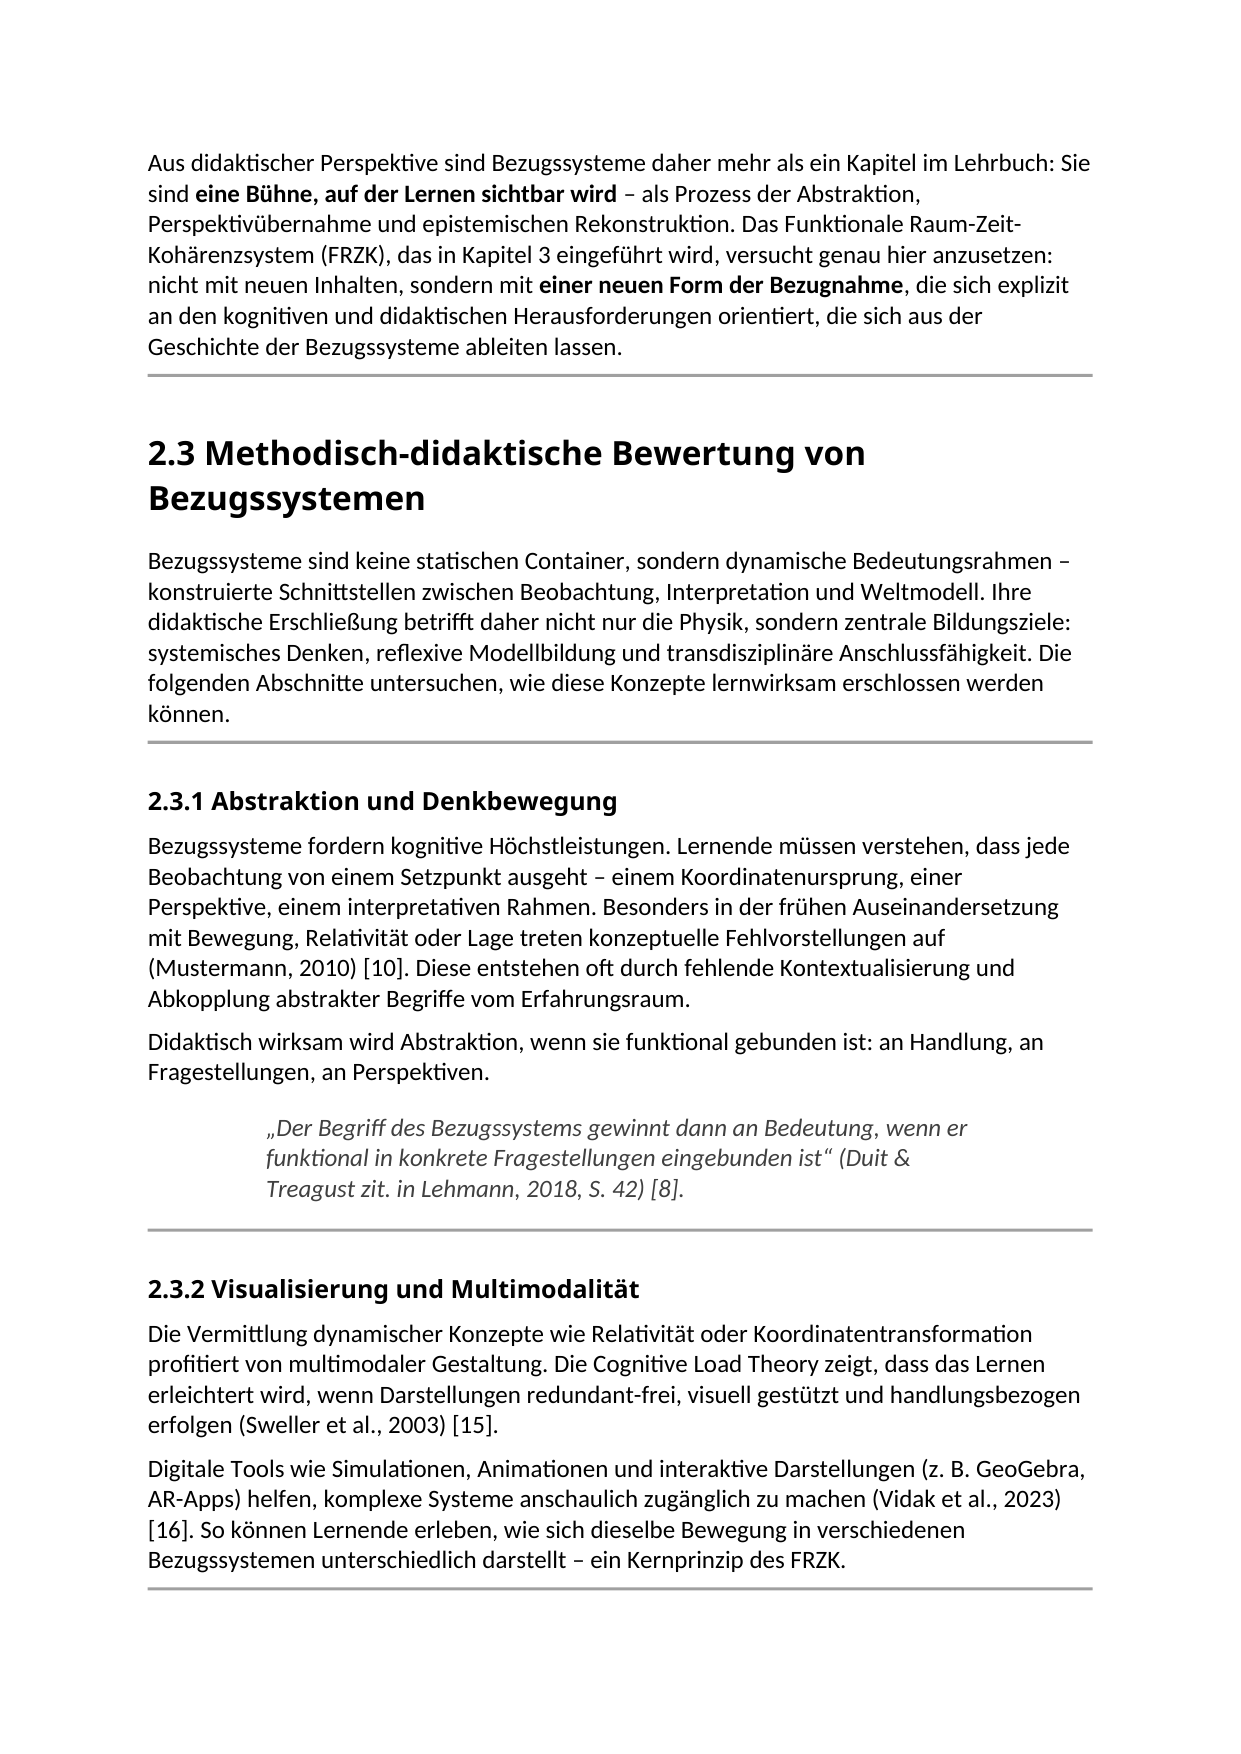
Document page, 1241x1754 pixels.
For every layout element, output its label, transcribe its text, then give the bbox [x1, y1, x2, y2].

text Didaktisch wirksam wird Abstraktion, wenn sie funktional gebunden ist: an Handlung, an Fragestellungen, an Perspektiven. [148, 1026, 1093, 1087]
text Digitale Tools wie Simulationen, Animationen und interaktive Darstellungen (z. B. GeoGebra, AR-Apps) helfen, komplexe Systeme anschaulich zugänglich zu machen (Vidak et al., 2023) [16]. So können Lernende erleben, wie sich dieselbe Bewegung in verschiedenen Bezugssystemen unterschiedlich darstellt – ein Kernprinzip des FRZK. [148, 1453, 1093, 1575]
text Die Vermittlung dynamischer Konzepte wie Relativität oder Koordinatentransformation profitiert von multimodaler Gestaltung. Die Cognitive Load Theory zeigt, dass das Lernen erleichtert wird, wenn Darstellungen redundant-frei, visuell gestützt und handlungsbezogen erfolgen (Sweller et al., 2003) [15]. [148, 1318, 1093, 1440]
subtitle 2.3.2 Visualisierung und Multimodalität [148, 1272, 1093, 1306]
text „Der Begriff des Bezugssystems gewinnt dann an Bedeutung, wenn er funktional in konkrete Fragestellungen eingebunden ist“ (Duit & Treagust zit. in Lehmann, 2018, S. 42) [8]. [266, 1112, 974, 1203]
text Bezugssysteme fordern kognitive Höchstleistungen. Lernende müssen verstehen, dass jede Beobachtung von einem Setzpunkt ausgeht – einem Koordinatenursprung, einer Perspektive, einem interpretativen Rahmen. Besonders in der frühen Auseinandersetzung mit Bewegung, Relativität oder Lage treten konzeptuelle Fehlvorstellungen auf (Mustermann, 2010) [10]. Diese entstehen oft durch fehlende Kontextualisierung und Abkopplung abstrakter Begriffe vom Erfahrungsraum. [148, 830, 1093, 1013]
text Aus didaktischer Perspektive sind Bezugssysteme daher mehr als ein Kapitel im Lehrbuch: Sie sind eine Bühne, auf der Lernen sichtbar wird – als Prozess der Abstraktion, Perspektivübernahme und epistemischen Rekonstruktion. Das Funktionale Raum-Zeit-Kohärenzsystem (FRZK), das in Kapitel 3 eingeführt wird, versucht genau hier anzusetzen: nicht mit neuen Inhalten, sondern mit einer neuen Form der Bezugnahme, die sich explizit an den kognitiven und didaktischen Herausforderungen orientiert, die sich aus der Geschichte der Bezugssysteme ableiten lassen. [148, 148, 1093, 361]
text Bezugssysteme sind keine statischen Container, sondern dynamische Bedeutungsrahmen – konstruierte Schnittstellen zwischen Beobachtung, Interpretation und Weltmodell. Ihre didaktische Erschließung betrifft daher nicht nur die Physik, sondern zentrale Bildungsziele: systemisches Denken, reflexive Modellbildung und transdisziplinäre Anschlussfähigkeit. Die folgenden Abschnitte untersuchen, wie diese Konzepte lernwirksam erschlossen werden können. [148, 545, 1093, 728]
subtitle 2.3 Methodisch-didaktische Bewertung von Bezugssystemen [148, 429, 1093, 520]
subtitle 2.3.1 Abstraktion und Denkbewegung [148, 784, 1093, 818]
